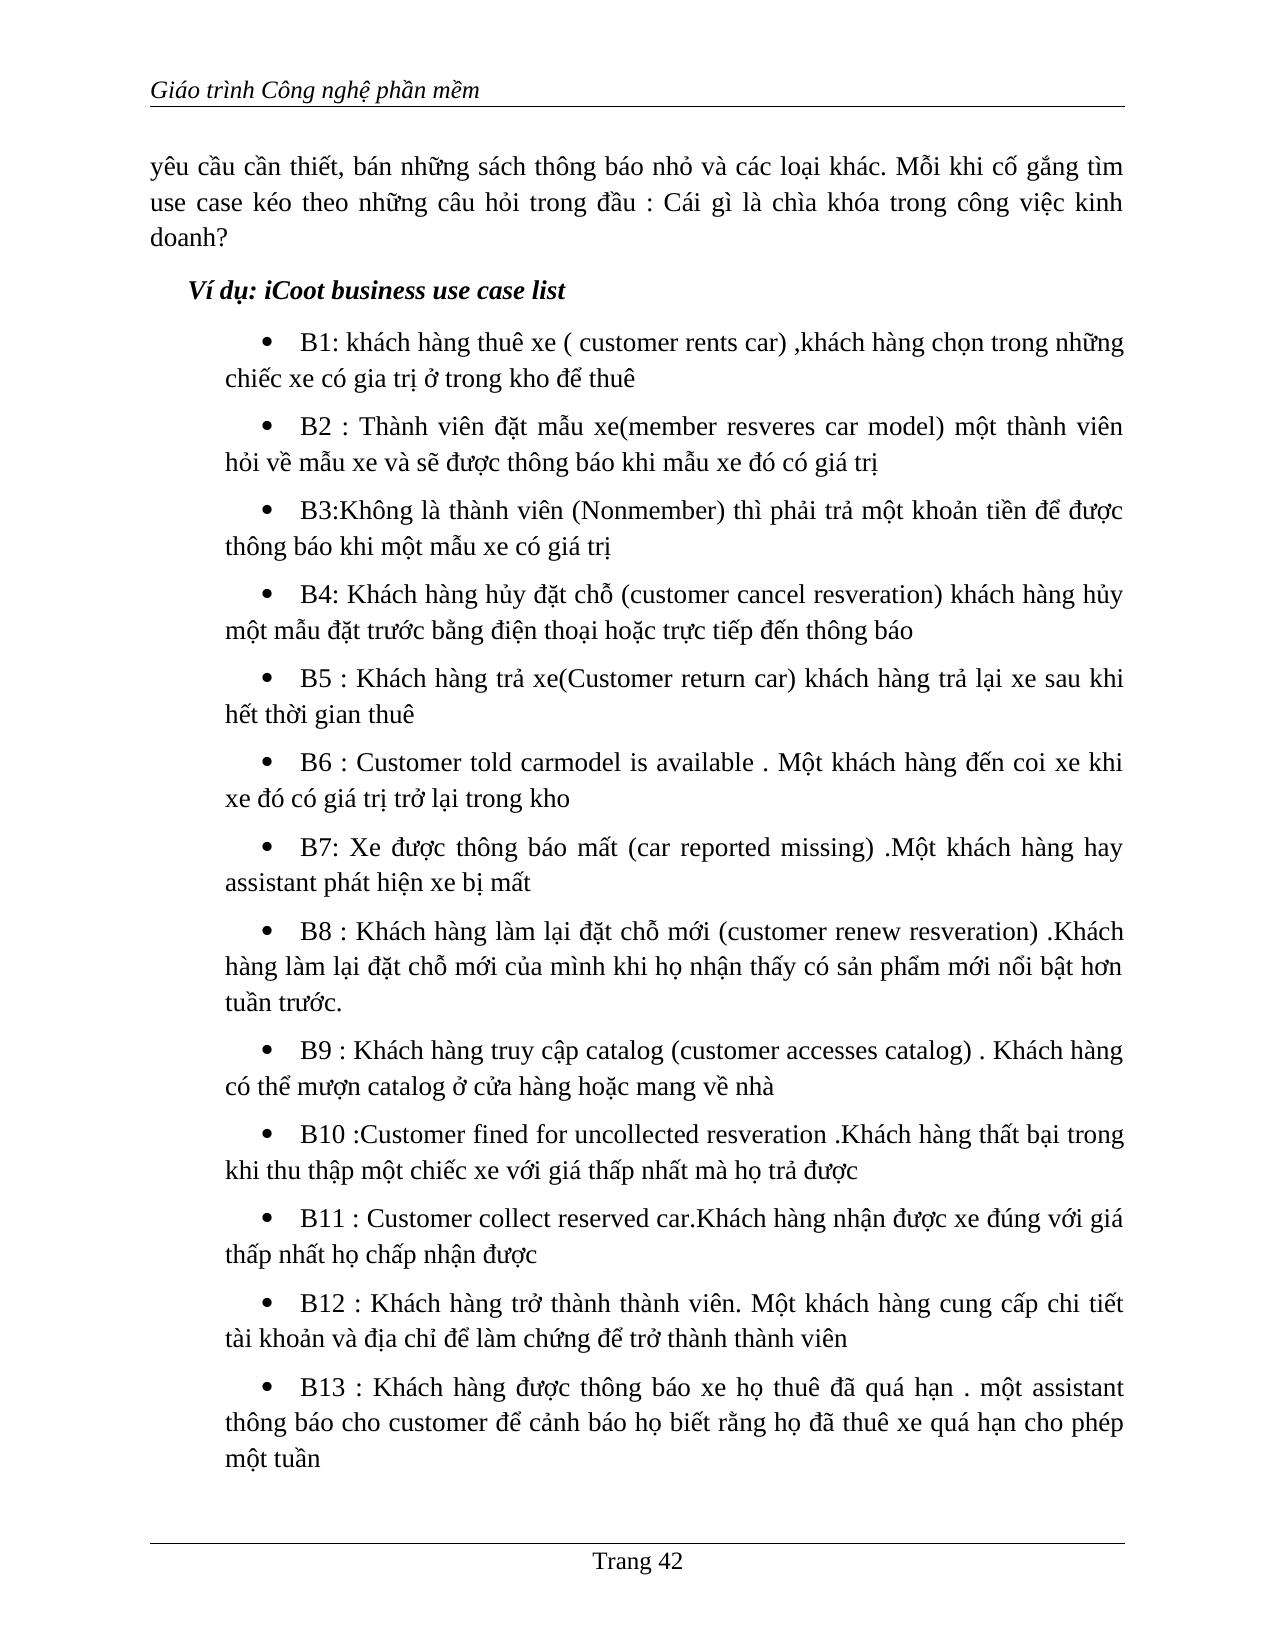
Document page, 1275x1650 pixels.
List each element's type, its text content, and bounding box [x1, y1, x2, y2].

list B11 : Customer collect reserved car.Khách hàng nhận được xe đúng với giá thấp nhất họ chấp nhận được [225, 1203, 1125, 1269]
list B8 : Khách hàng làm lại đặt chỗ mới (customer renew resveration) .Khách hàng làm lại đặt chỗ mới của mình khi họ nhận thấy có sản phẩm mới nổi bật hơn tuần trước. [225, 915, 1125, 1017]
list B9 : Khách hàng truy cập catalog (customer accesses catalog) . Khách hàng có thể mượn catalog ở cửa hàng hoặc mang về nhà [225, 1034, 1125, 1101]
list B3:Không là thành viên (Nonmember) thì phải trả một khoản tiền để được thông báo khi một mẫu xe có giá trị [225, 494, 1125, 561]
list B2 : Thành viên đặt mẫu xe(member resveres car model) một thành viên hỏi về mẫu xe và sẽ được thông báo khi mẫu xe đó có giá trị [225, 410, 1125, 477]
list B5 : Khách hàng trả xe(Customer return car) khách hàng trả lại xe sau khi hết thời gian thuê [225, 662, 1125, 729]
list B6 : Customer told carmodel is available . Một khách hàng đến coi xe khi xe đó có giá trị trở lại trong kho [225, 747, 1125, 813]
list B1: khách hàng thuê xe ( customer rents car) ,khách hàng chọn trong những chiếc xe có gia trị ở trong kho để thuê [225, 326, 1125, 393]
list B4: Khách hàng hủy đặt chỗ (customer cancel resveration) khách hàng hủy một mẫu đặt trước bằng điện thoại hoặc trực tiếp đến thông báo [225, 578, 1125, 645]
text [150, 150, 1125, 253]
list B10 :Customer fined for uncollected resveration .Khách hàng thất bại trong khi thu thập một chiếc xe với giá thấp nhất mà họ trả được [225, 1118, 1125, 1186]
list B7: Xe được thông báo mất (car reported missing) .Một khách hàng hay assistant phát hiện xe bị mất [225, 831, 1125, 898]
list B12 : Khách hàng trở thành thành viên. Một khách hàng cung cấp chi tiết tài khoản và địa chỉ để làm chứng để trở thành thành viên [225, 1287, 1125, 1354]
text Ví dụ: iCoot business use case list [150, 274, 1125, 305]
list B13 : Khách hàng được thông báo xe họ thuê đã quá hạn . một assistant thông báo cho customer để cảnh báo họ biết rằng họ đã thuê xe quá hạn cho phép một tuần [225, 1371, 1125, 1473]
